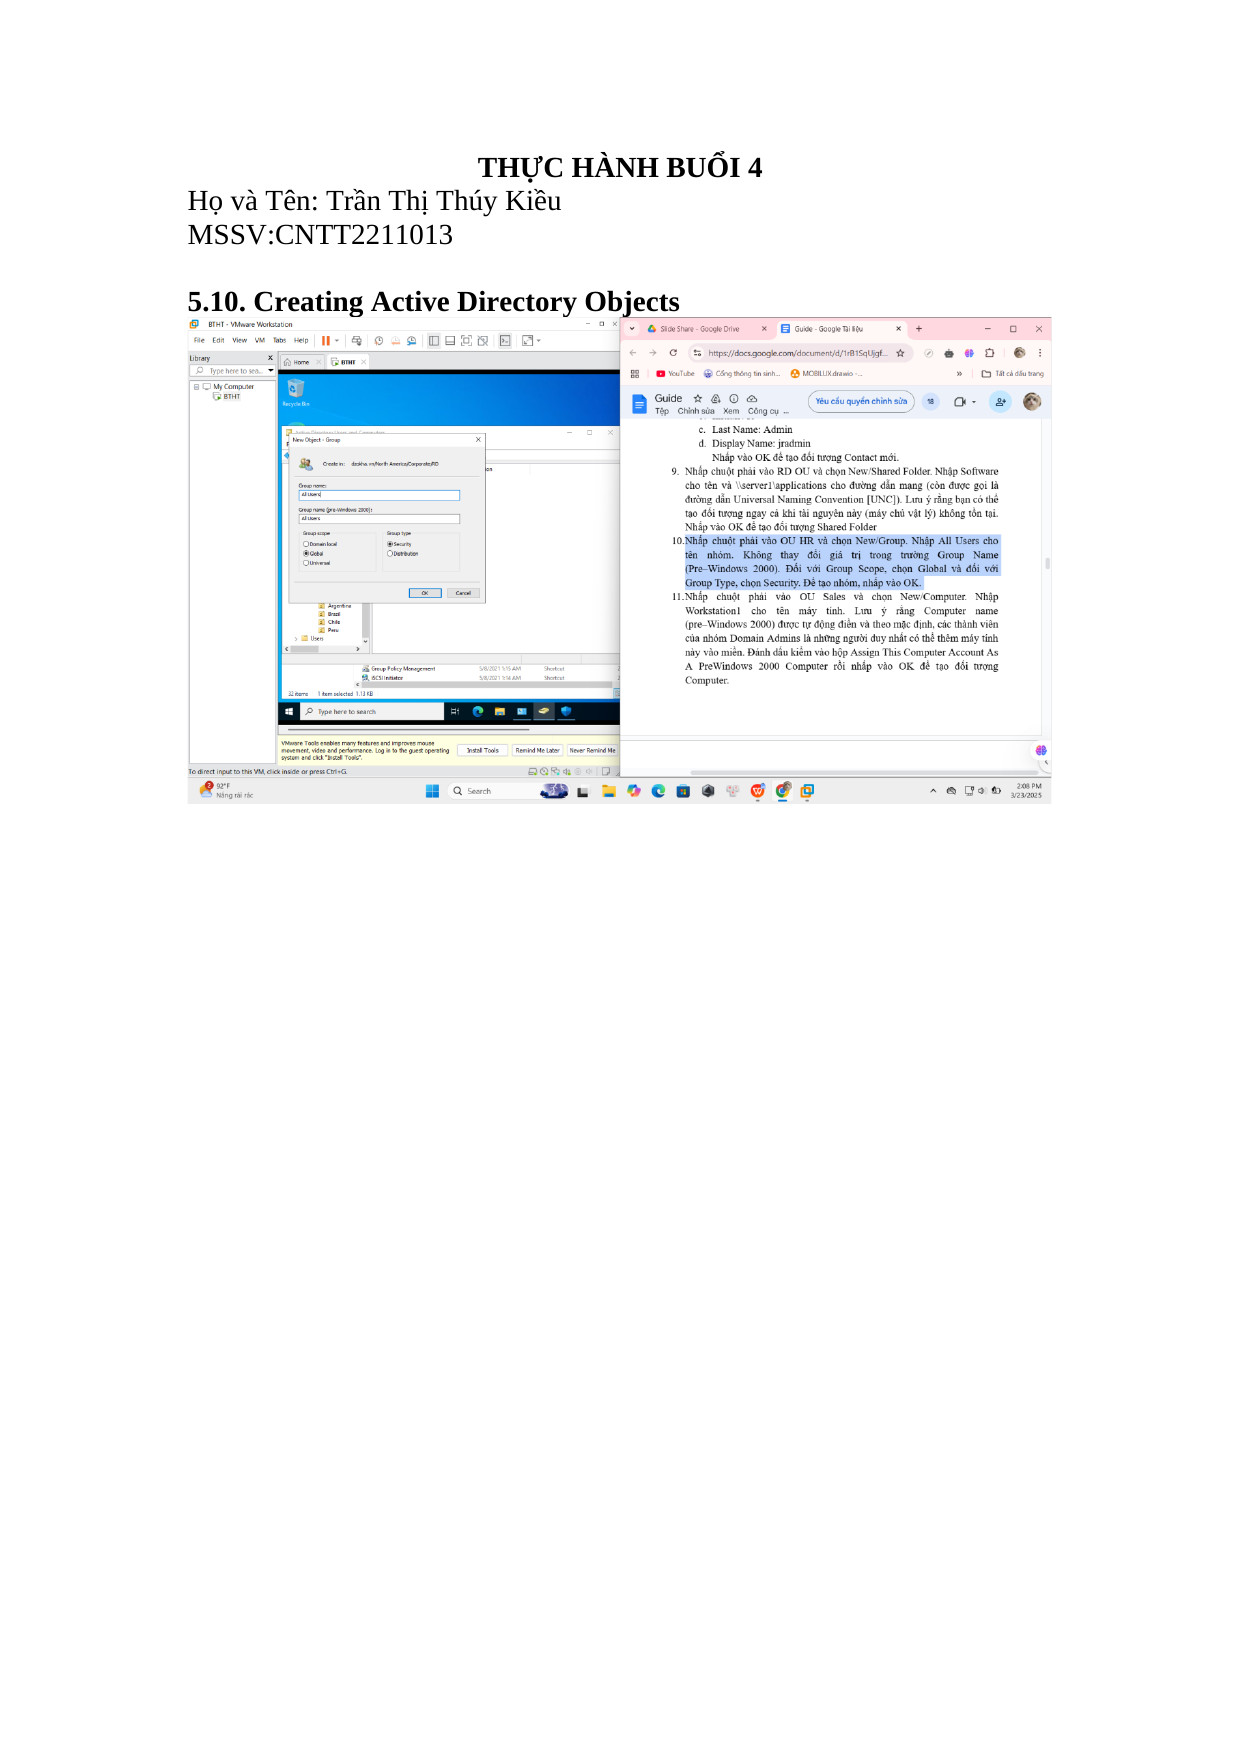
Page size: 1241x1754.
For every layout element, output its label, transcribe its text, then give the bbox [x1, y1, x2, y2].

text 5.10. Creating Active Directory Objects [187, 284, 1053, 318]
picture [187, 317, 1052, 804]
text Họ và Tên: Trần Thị Thúy Kiều [187, 183, 1053, 217]
text THỰC HÀNH BUỔI 4 [187, 150, 1053, 183]
text MSSV:CNTT2211013 [187, 217, 1053, 251]
